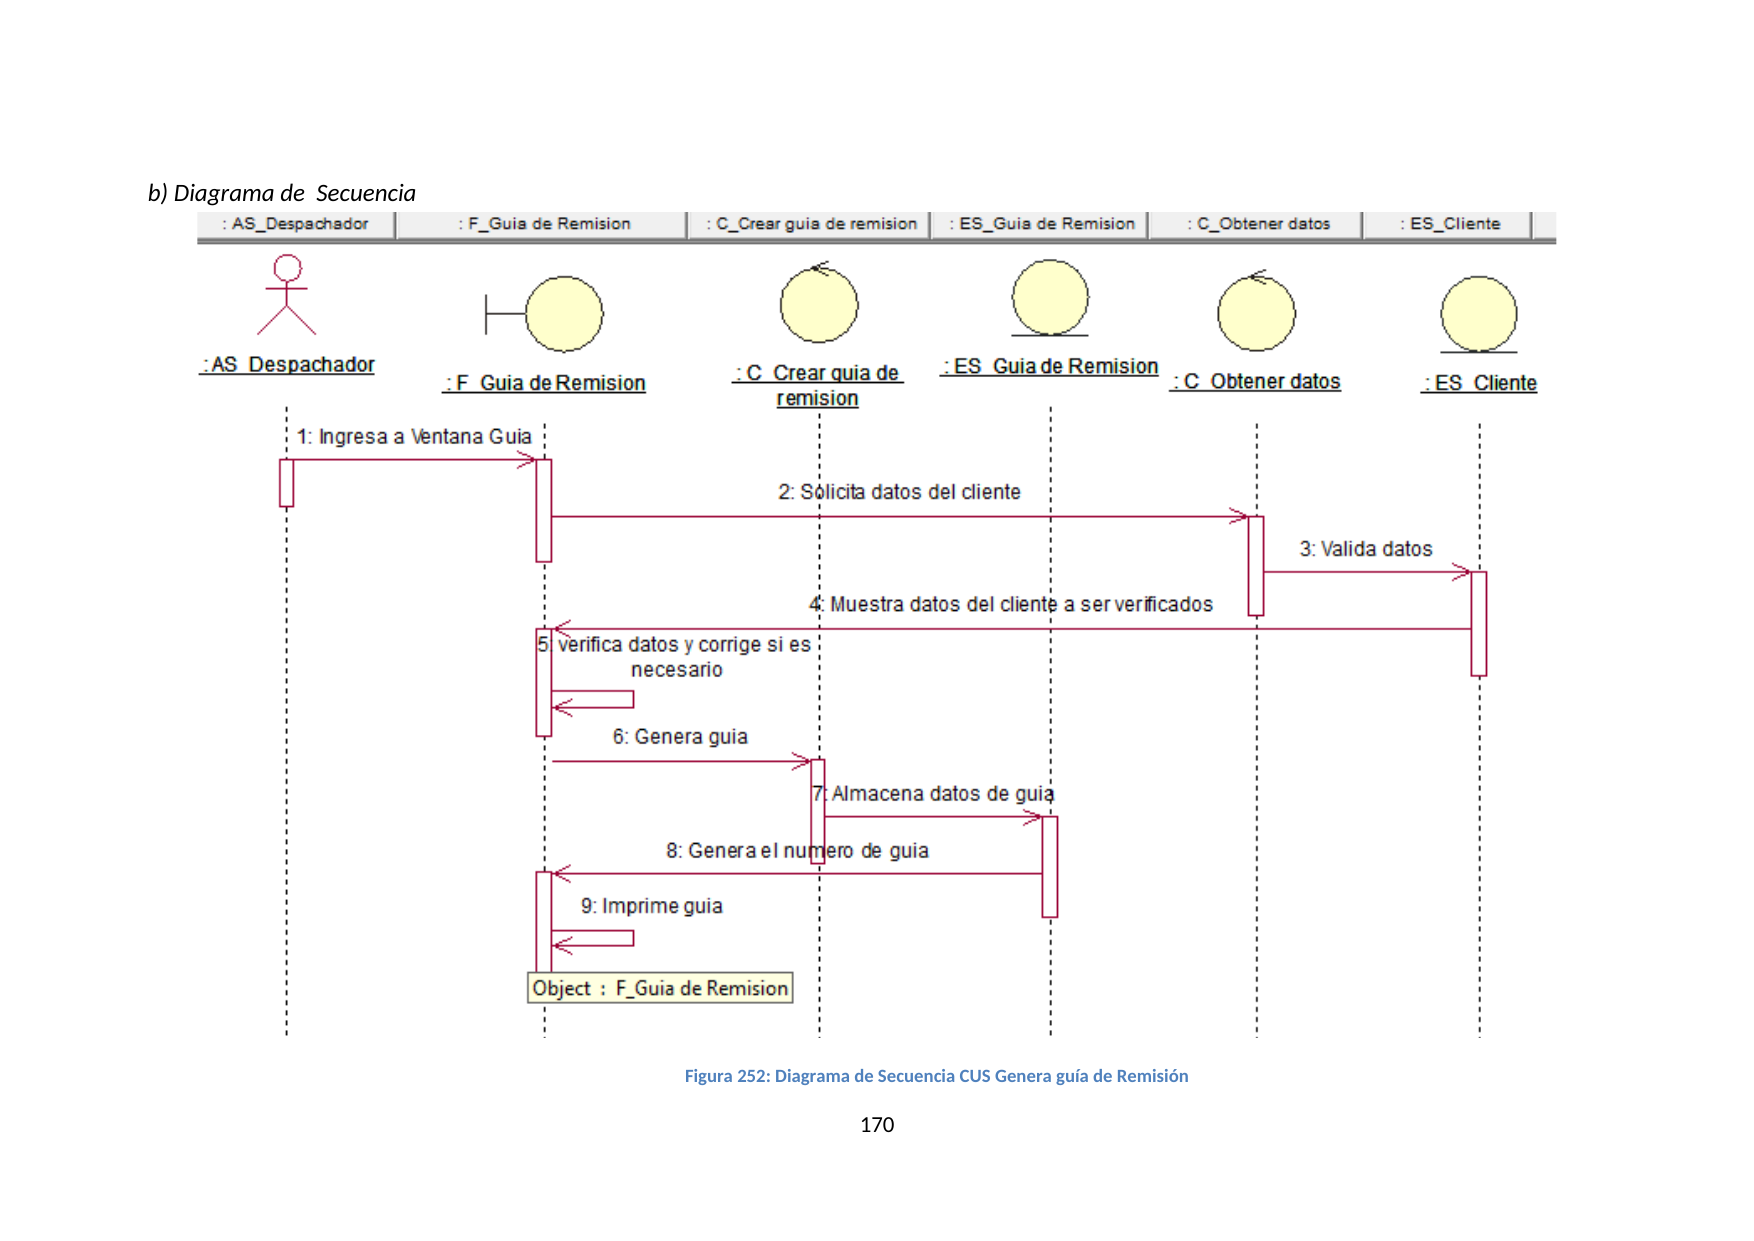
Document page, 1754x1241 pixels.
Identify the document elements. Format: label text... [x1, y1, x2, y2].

picture [197, 212, 1557, 1038]
list b) Diagrama de Secuencia [148, 177, 1606, 208]
